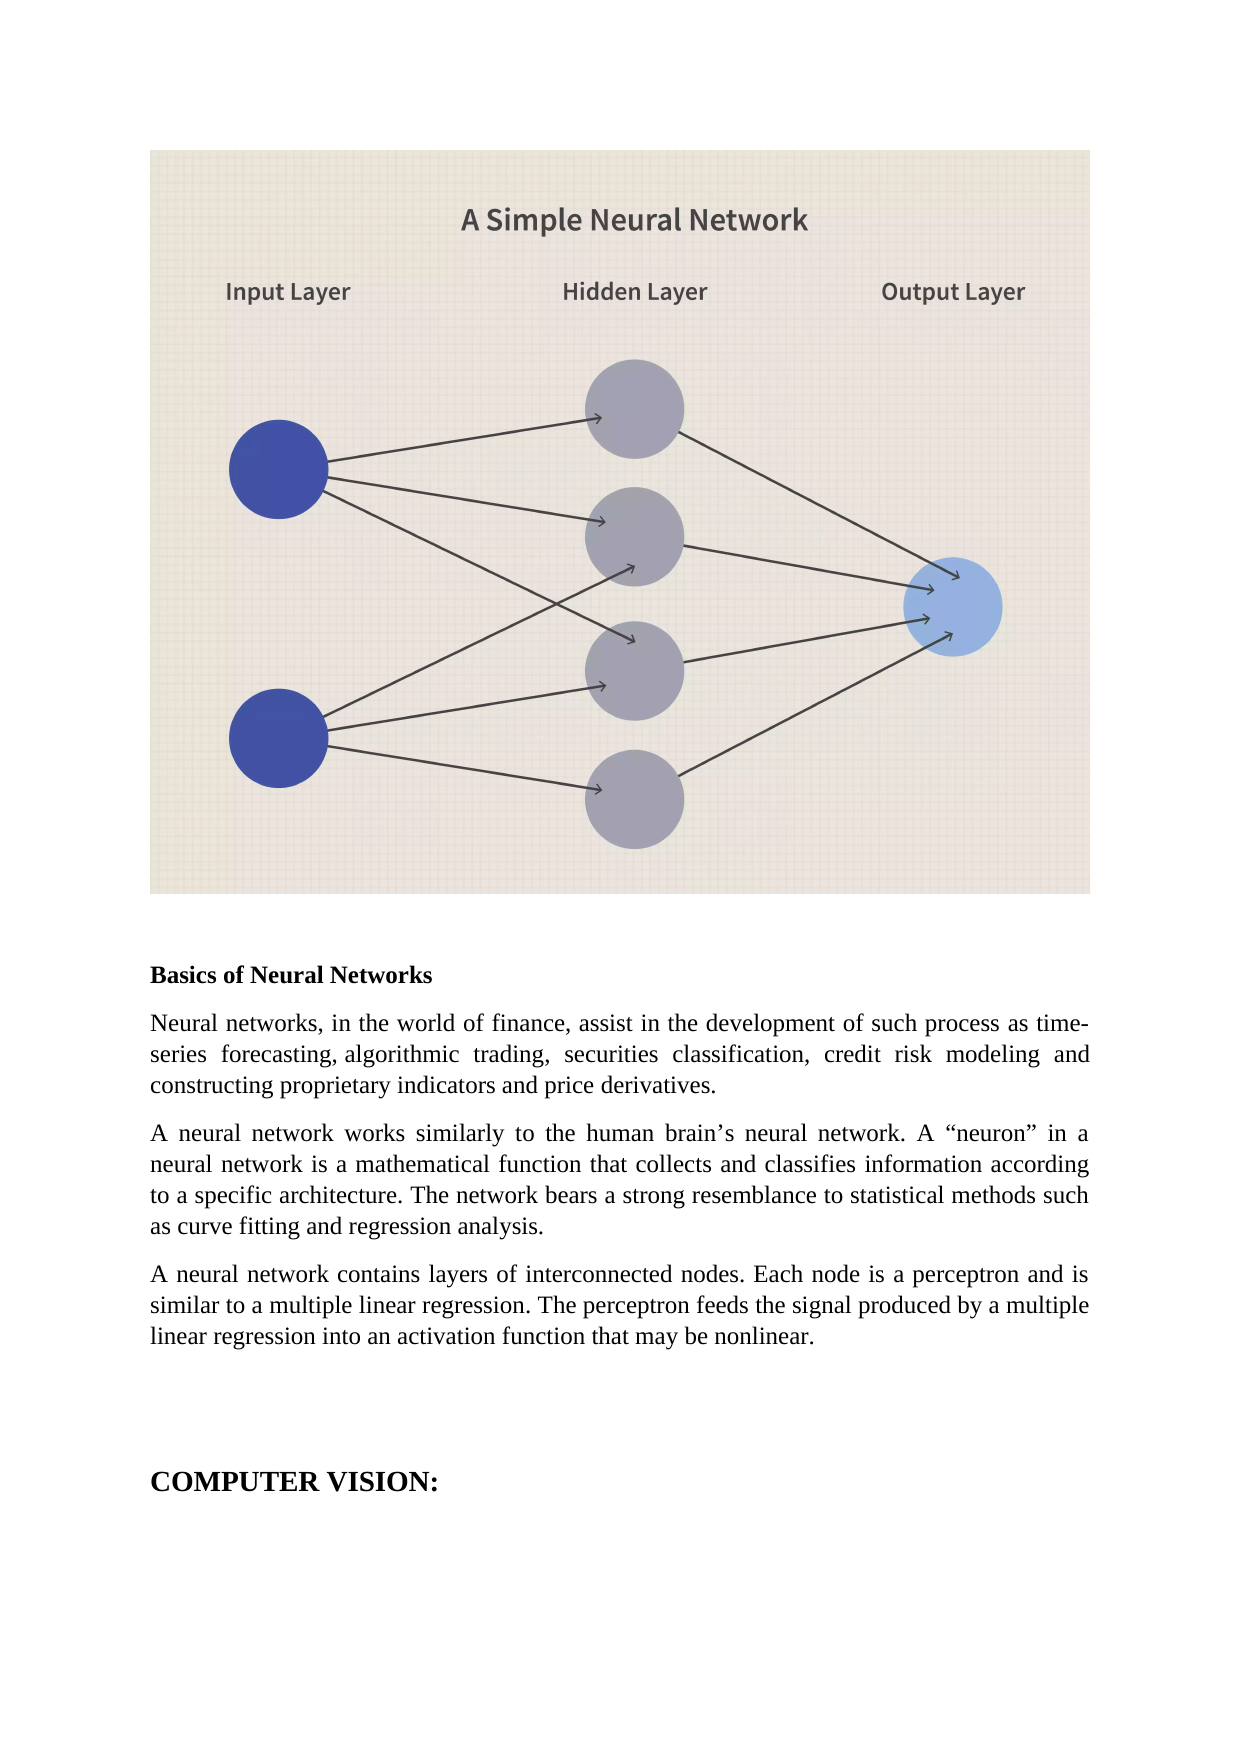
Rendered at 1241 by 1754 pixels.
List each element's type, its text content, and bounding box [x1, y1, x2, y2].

text COMPUTER VISION: [150, 1464, 1090, 1497]
picture [150, 150, 1091, 894]
text A neural network contains layers of interconnected nodes. Each node is a perceptron and is similar to a multiple linear regression. The perceptron feeds the signal produced by a multiple linear regression into an activation function that may be nonlinear. [150, 1259, 1090, 1349]
text Basics of Neural Networks [150, 960, 1090, 989]
text A neural network works similarly to the human brain’s neural network. A “neuron” in a neural network is a mathematical function that collects and classifies information according to a specific architecture. The network bears a strong resemblance to statistical methods such as curve fitting and regression analysis. [150, 1118, 1090, 1240]
text Neural networks, in the world of finance, assist in the development of such process as time-series forecasting, algorithmic trading, securities classification, credit risk modeling and constructing proprietary indicators and price derivatives. [150, 1008, 1090, 1099]
